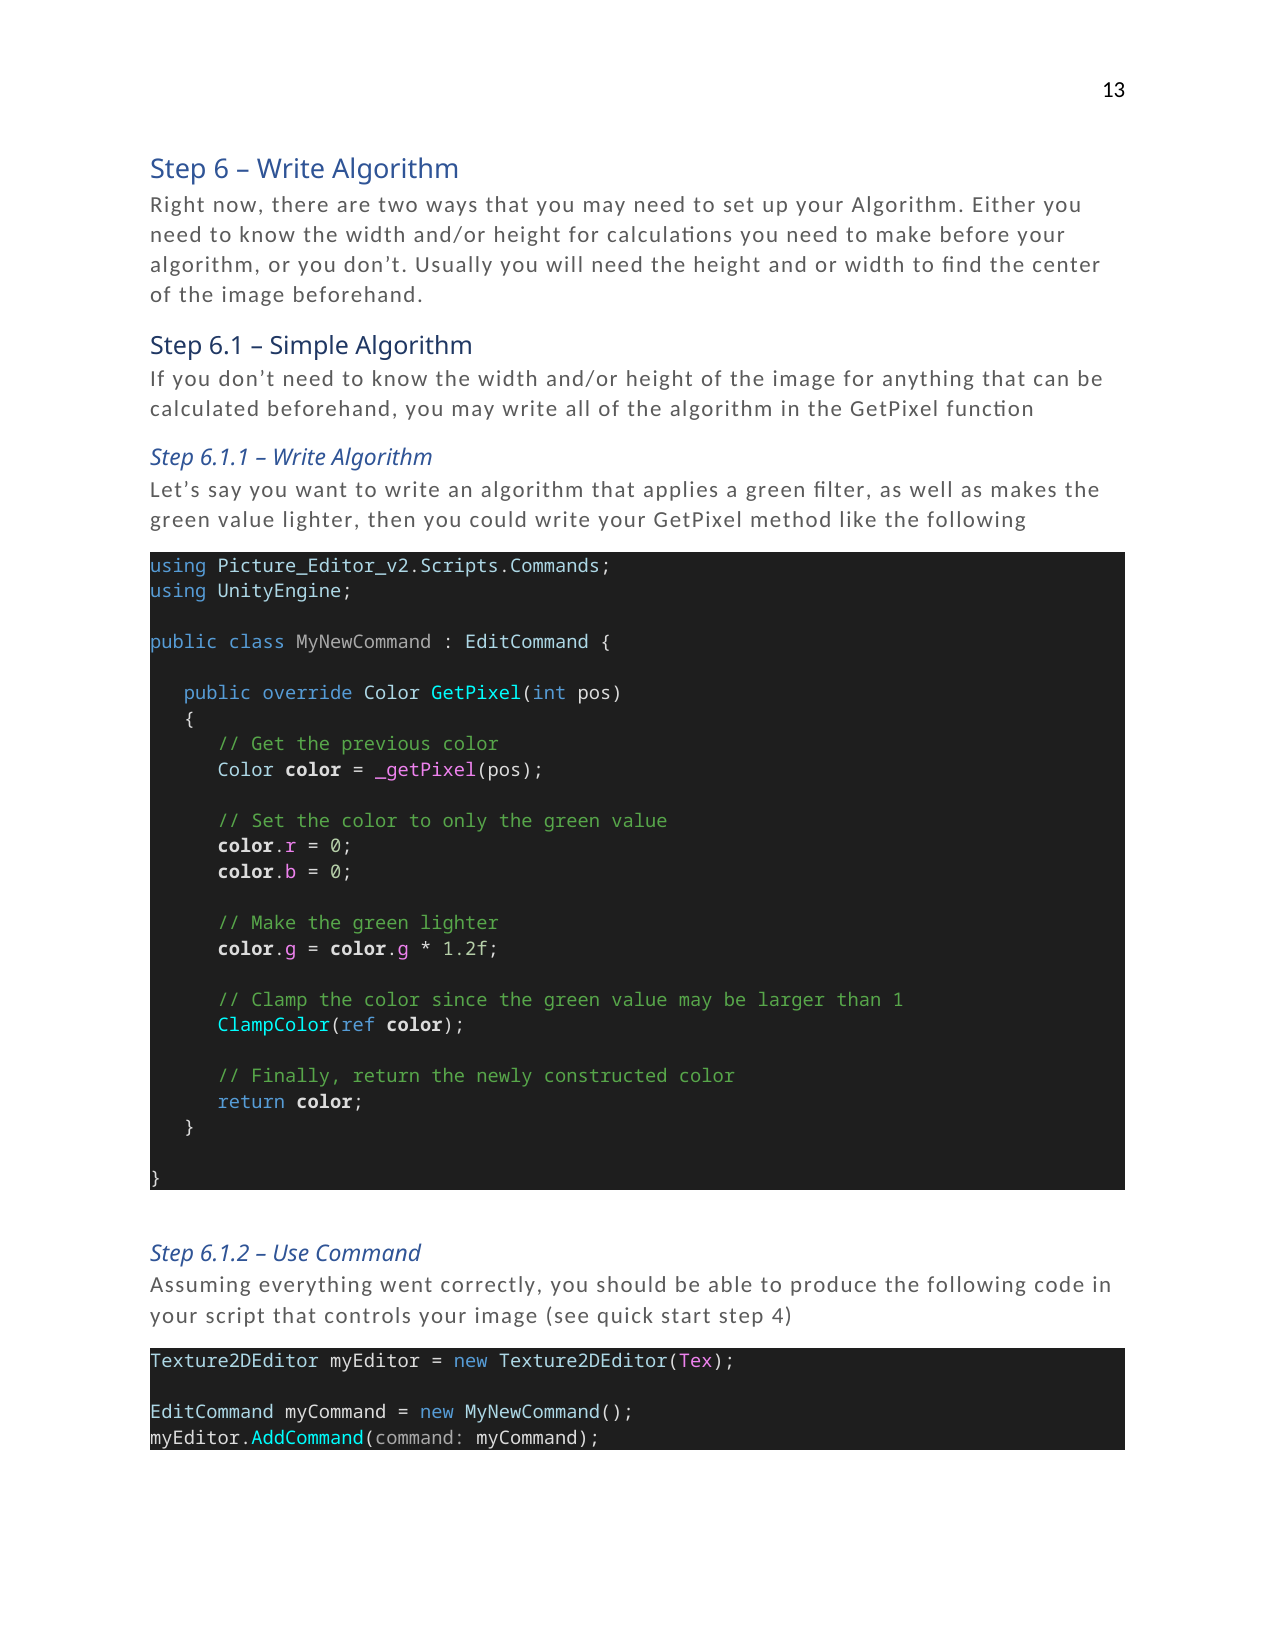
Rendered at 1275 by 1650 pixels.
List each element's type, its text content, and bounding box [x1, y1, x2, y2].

subtitle Right now, there are two ways that you may need to set up your Algorithm. Either you need to know the width and/or height for calculations you need to make before your algorithm, or you don’t. Usually you will need the height and or width to find the center of the image beforehand. [150, 190, 1125, 308]
subtitle Step 6.1.1 – Write Algorithm [150, 441, 1125, 472]
subtitle Step 6.1 – Simple Algorithm [150, 327, 1125, 361]
subtitle Step 6.1.2 – Use Command [150, 1237, 1125, 1268]
subtitle Step 6 – Write Algorithm [150, 150, 1125, 187]
text using Picture_Editor_v2.Scripts.Commands; using UnityEngine; public class MyNewCommand : EditCommand { public override Color GetPixel(int pos) { // Get the previous color Color color = _getPixel(pos); // Set the color to only the green value color.r = 0; color.b = 0; // Make the green lighter color.g = color.g * 1.2f; // Clamp the color since the green value may be larger than 1 ClampColor(ref color); // Finally, return the newly constructed color return color; } } [150, 552, 1125, 1190]
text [150, 1348, 1125, 1450]
subtitle Assuming everything went correctly, you should be able to produce the following code in your script that controls your image (see quick start step 4) [150, 1271, 1125, 1329]
subtitle If you don’t need to know the width and/or height of the image for anything that can be calculated beforehand, you may write all of the algorithm in the GetPixel function [150, 364, 1125, 422]
subtitle Let’s say you want to write an algorithm that applies a green filter, as well as makes the green value lighter, then you could write your GetPixel method like the following [150, 475, 1125, 533]
